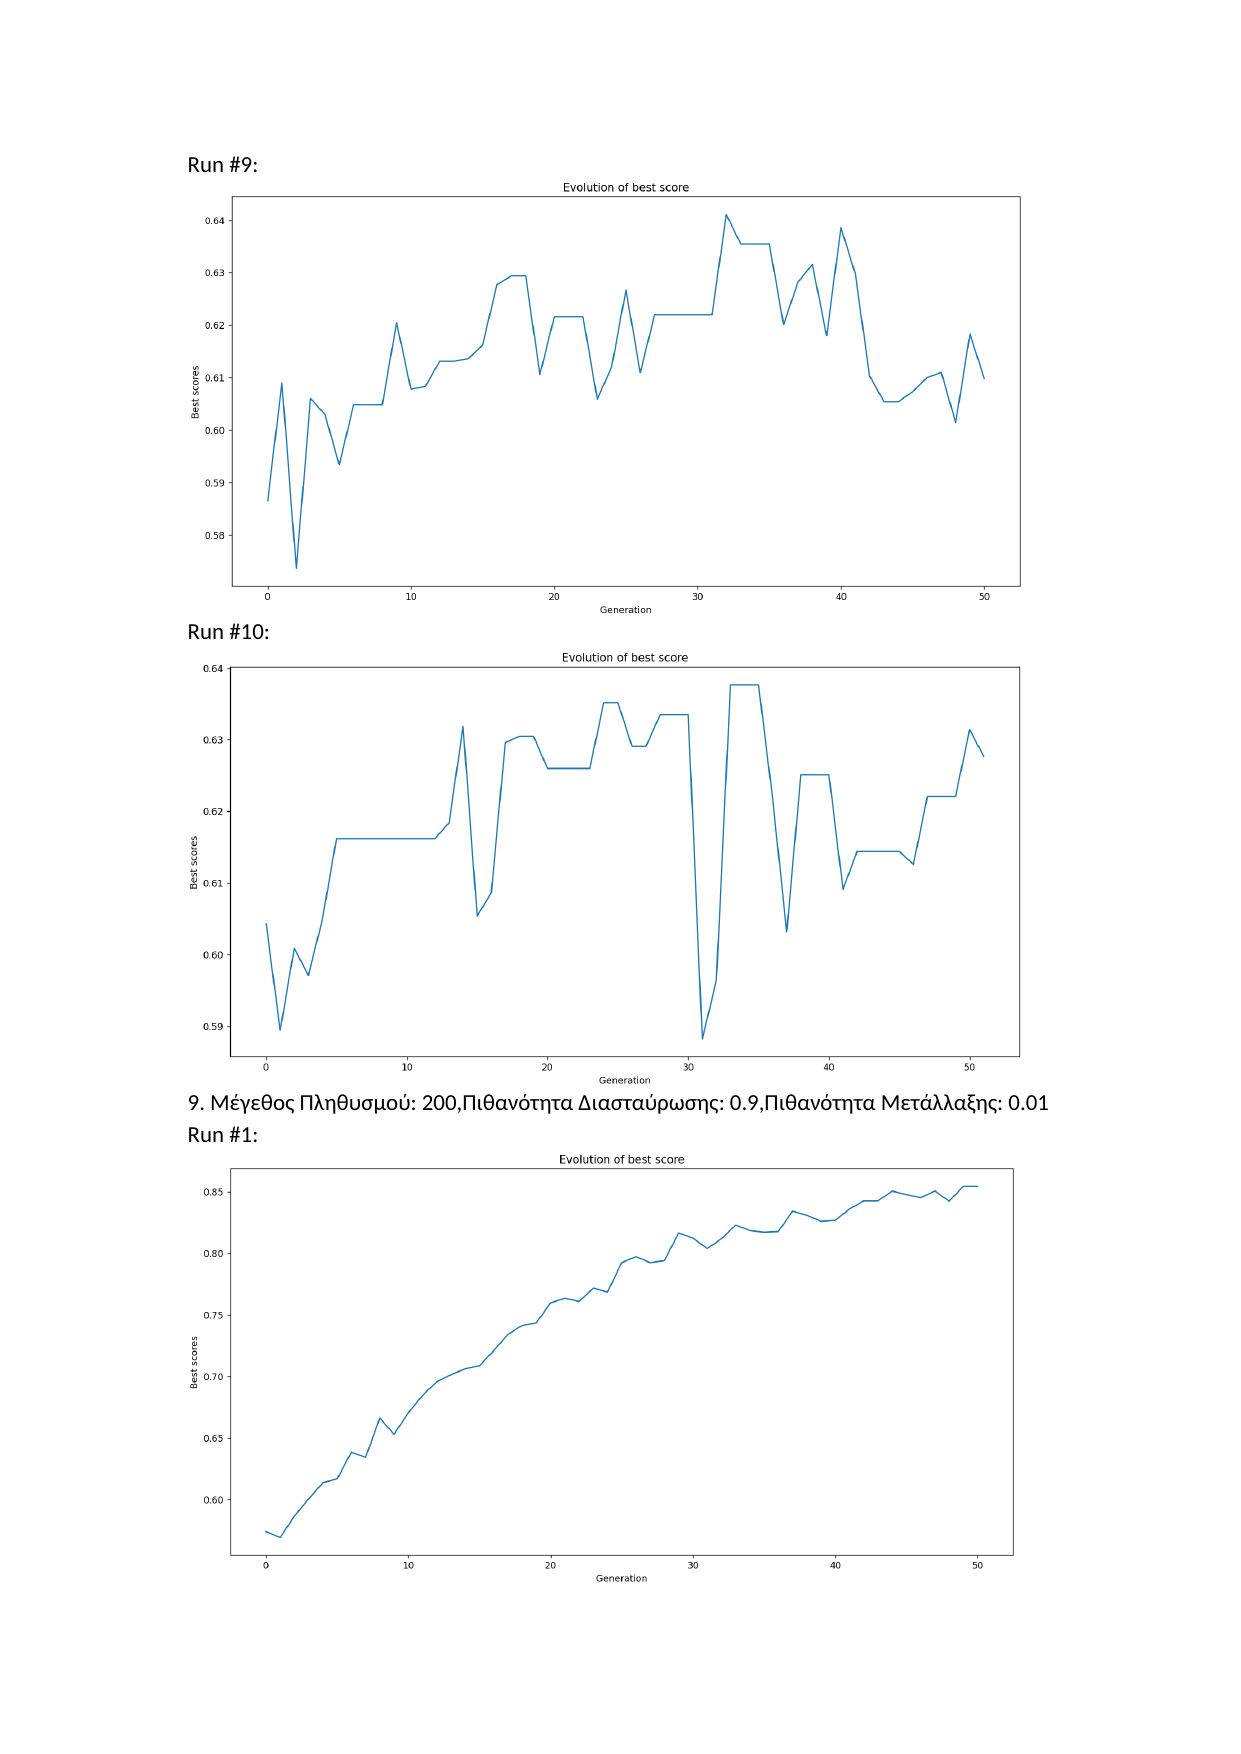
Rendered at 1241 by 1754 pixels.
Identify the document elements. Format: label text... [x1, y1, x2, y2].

picture [187, 182, 1022, 614]
picture [187, 649, 1022, 1084]
text Run #10: [187, 617, 1053, 645]
text Run #1: [187, 1120, 1053, 1148]
text 9. Μέγεθος Πληθυσμού: 200,Πιθανότητα Διασταύρωσης: 0.9,Πιθανότητα Μετάλλαξης: 0.01 [187, 1088, 1053, 1116]
picture [187, 1152, 1014, 1582]
text Run #9: [187, 150, 1053, 178]
